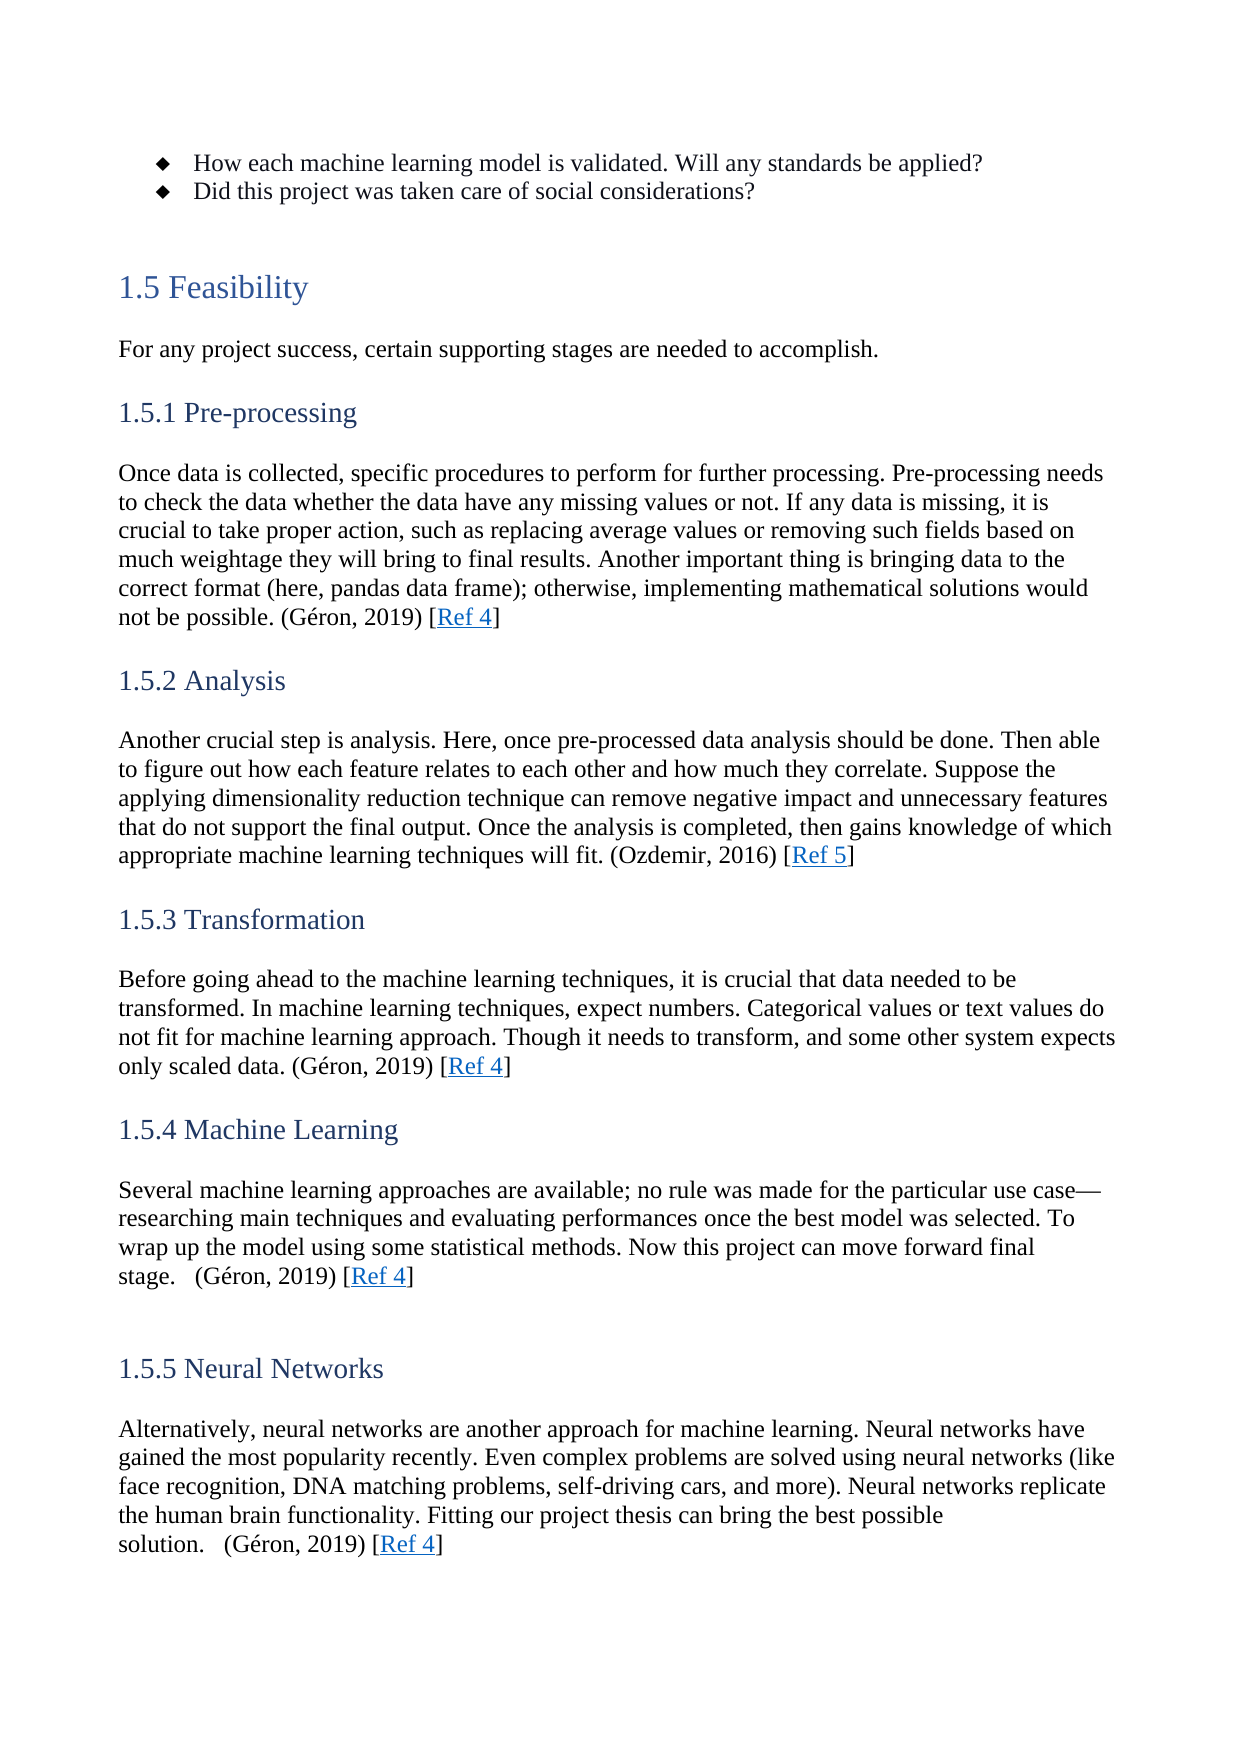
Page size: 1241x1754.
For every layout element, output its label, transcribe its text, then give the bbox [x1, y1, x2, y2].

subtitle 1.5.1 Pre-processing [118, 396, 1122, 429]
subtitle 1.5.2 Analysis [118, 663, 1122, 697]
list Did this project was taken care of social considerations? [156, 176, 1122, 205]
subtitle 1.5.3 Transformation [118, 902, 1122, 936]
text Alternatively, neural networks are another approach for machine learning. Neural networks have gained the most popularity recently. Even complex problems are solved using neural networks (like face recognition, DNA matching problems, self-driving cars, and more). Neural networks replicate the human brain functionality. Fitting our project thesis can bring the best possible solution. (Géron, 2019) [Ref 4] [118, 1414, 1122, 1557]
text Another crucial step is analysis. Here, once pre-processed data analysis should be done. Then able to figure out how each feature relates to each other and how much they correlate. Suppose the applying dimensionality reduction technique can remove negative impact and unnecessary features that do not support the final output. Once the analysis is completed, then gains knowledge of which appropriate machine learning techniques will fit. (Ozdemir, 2016) [Ref 5] [118, 726, 1122, 869]
subtitle 1.5 Feasibility [118, 267, 1122, 305]
subtitle 1.5.5 Neural Networks [118, 1351, 1122, 1385]
text For any project success, certain supporting stages are needed to accomplish. [118, 334, 1122, 363]
subtitle 1.5.4 Machine Learning [118, 1112, 1122, 1146]
list How each machine learning model is validated. Will any standards be applied? [156, 148, 1122, 176]
text Several machine learning approaches are available; no rule was made for the particular use case—researching main techniques and evaluating performances once the best model was selected. To wrap up the model using some statistical methods. Now this project can move forward final stage. (Géron, 2019) [Ref 4] [118, 1175, 1122, 1290]
text Once data is collected, specific procedures to perform for further processing. Pre-processing needs to check the data whether the data have any missing values or not. If any data is missing, it is crucial to take proper action, such as replacing average values or removing such fields based on much weightage they will bring to final results. Another important thing is bringing data to the correct format (here, pandas data frame); otherwise, implementing mathematical solutions would not be possible. (Géron, 2019) [Ref 4] [118, 458, 1122, 630]
text Before going ahead to the machine learning techniques, it is crucial that data needed to be transformed. In machine learning techniques, expect numbers. Categorical values or text values do not fit for machine learning approach. Though it needs to transform, and some other system expects only scaled data. (Géron, 2019) [Ref 4] [118, 964, 1122, 1079]
